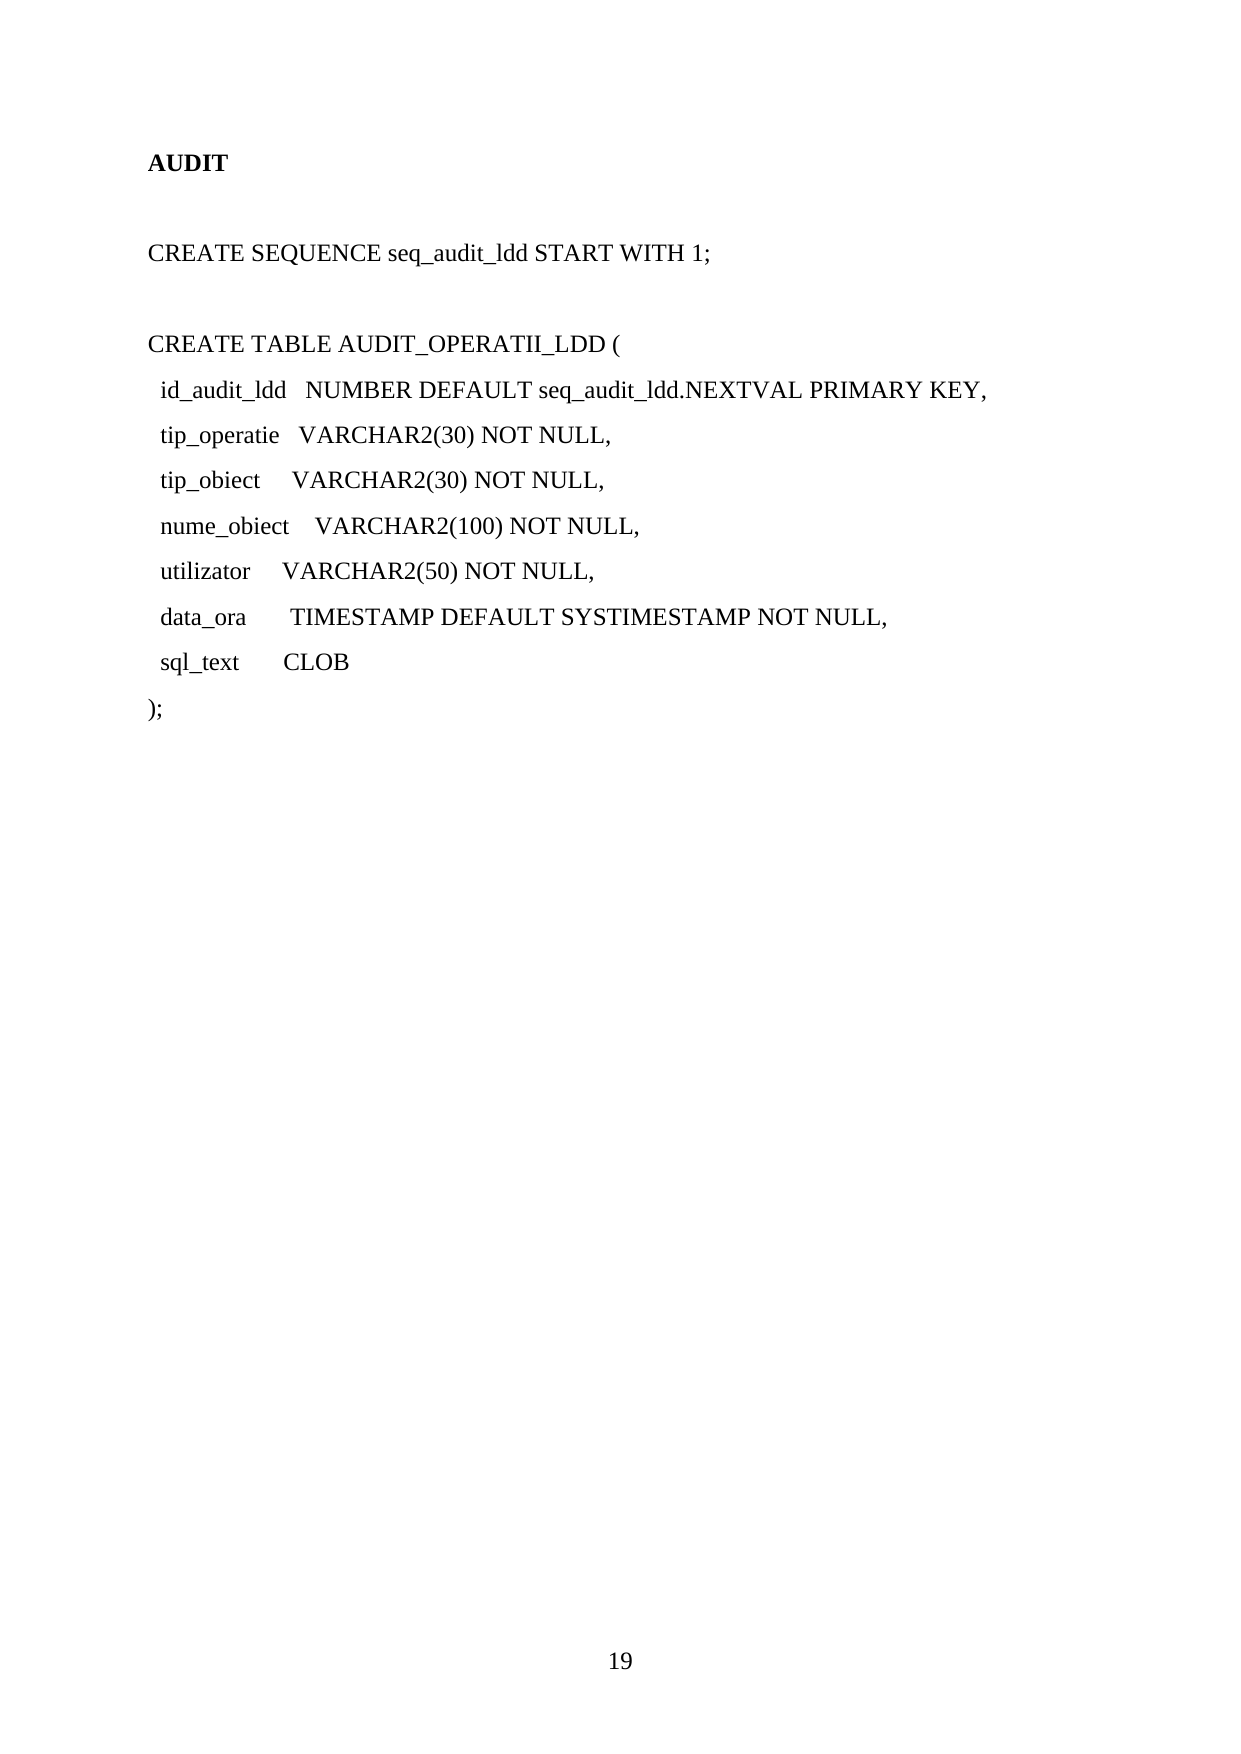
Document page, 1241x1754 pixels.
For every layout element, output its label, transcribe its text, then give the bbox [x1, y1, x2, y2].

text sql_text CLOB [148, 647, 1093, 676]
text CREATE TABLE AUDIT_OPERATII_LDD ( [148, 329, 1093, 358]
text utilizator VARCHAR2(50) NOT NULL, [148, 556, 1093, 585]
text CREATE SEQUENCE seq_audit_ldd START WITH 1; [148, 238, 1093, 267]
text AUDIT [148, 148, 1093, 176]
text id_audit_ldd NUMBER DEFAULT seq_audit_ldd.NEXTVAL PRIMARY KEY, [148, 375, 1093, 403]
text tip_obiect VARCHAR2(30) NOT NULL, [148, 466, 1093, 494]
text nume_obiect VARCHAR2(100) NOT NULL, [148, 511, 1093, 540]
text data_ora TIMESTAMP DEFAULT SYSTIMESTAMP NOT NULL, [148, 602, 1093, 631]
text tip_operatie VARCHAR2(30) NOT NULL, [148, 420, 1093, 449]
text ); [148, 693, 1093, 721]
